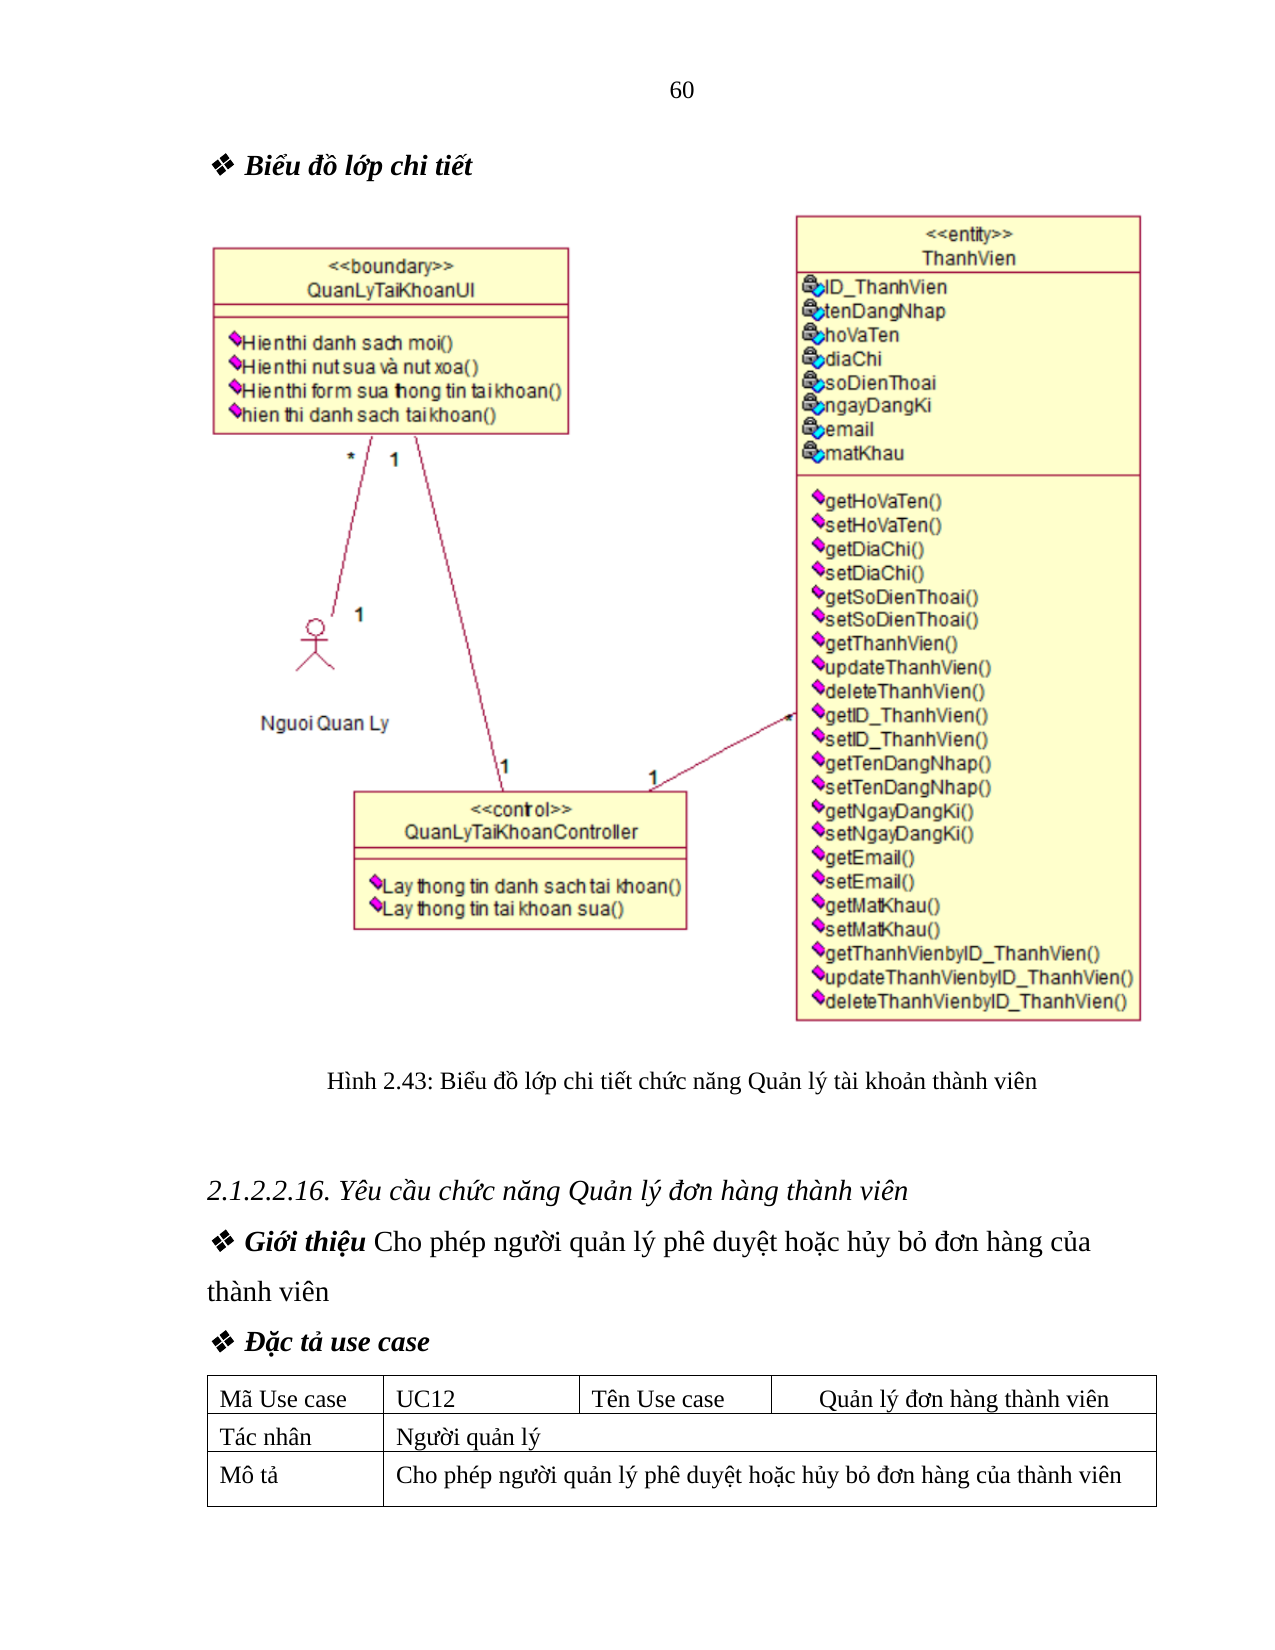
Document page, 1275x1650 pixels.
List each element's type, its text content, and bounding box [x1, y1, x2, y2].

table_cell Người quản lý [384, 1414, 1156, 1451]
text thành viên [207, 1274, 1157, 1308]
table_header UC12 [384, 1376, 579, 1413]
list Biểu đồ lớp chi tiết [207, 148, 1157, 181]
list Đặc tả use case [207, 1324, 1157, 1358]
table_header Mã Use case [208, 1376, 383, 1413]
text Hình 2.43: Biểu đồ lớp chi tiết chức năng Quản lý tài khoản thành viên [207, 1066, 1157, 1095]
subtitle 2.1.2.2.16. Yêu cầu chức năng Quản lý đơn hàng thành viên [207, 1173, 1157, 1207]
table_header Quản lý đơn hàng thành viên [772, 1376, 1156, 1413]
picture [206, 206, 1157, 1044]
table_cell Cho phép người quản lý phê duyệt hoặc hủy bỏ đơn hàng của thành viên [384, 1452, 1156, 1506]
table_header Tên Use case [580, 1376, 771, 1413]
table_cell Mô tả [208, 1452, 383, 1506]
table_cell Tác nhân [208, 1414, 383, 1451]
list Giới thiệu Cho phép người quản lý phê duyệt hoặc hủy bỏ đơn hàng của [207, 1224, 1157, 1257]
